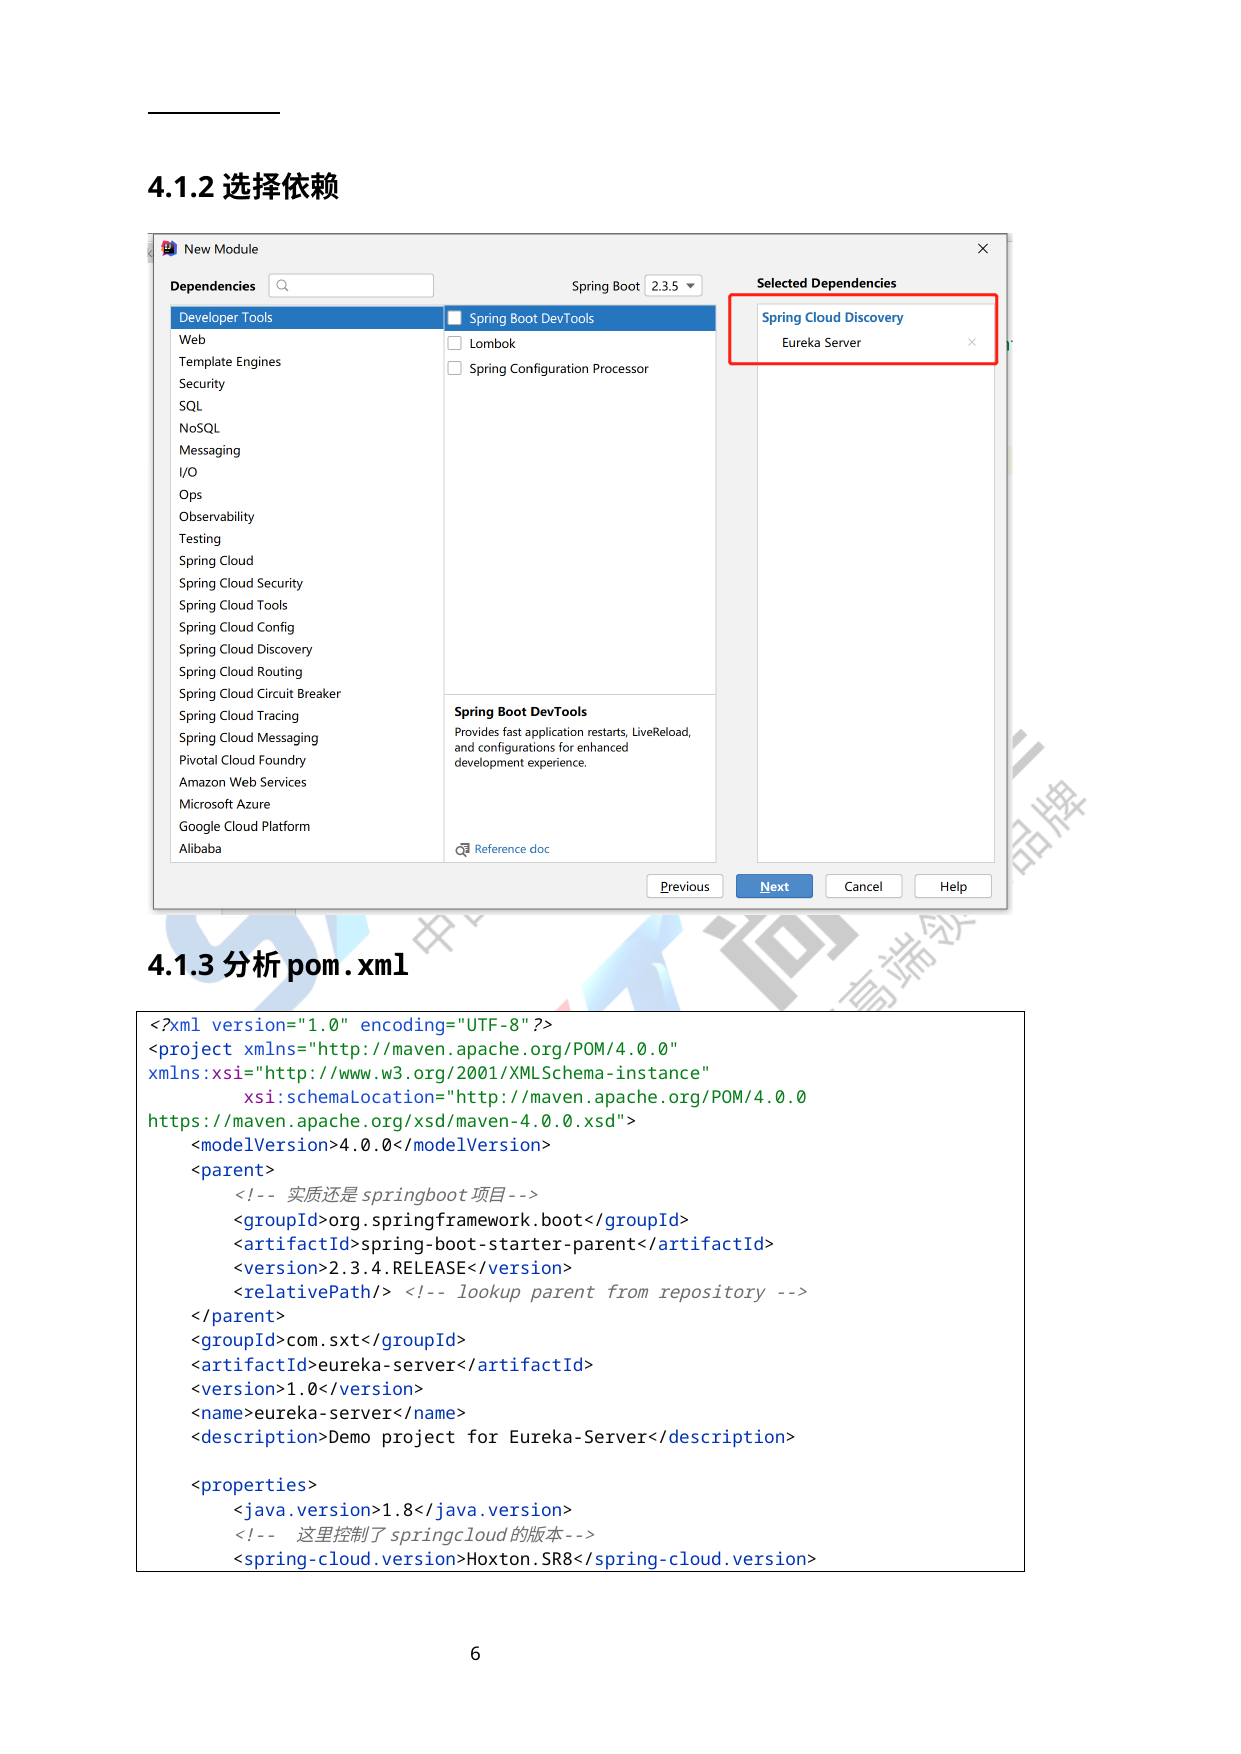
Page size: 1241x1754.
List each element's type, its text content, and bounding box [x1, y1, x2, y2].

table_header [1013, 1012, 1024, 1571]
picture [147, 233, 1013, 915]
subtitle 选择依赖 [148, 164, 1093, 206]
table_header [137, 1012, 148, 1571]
subtitle 分析pom.xml [148, 942, 1093, 984]
